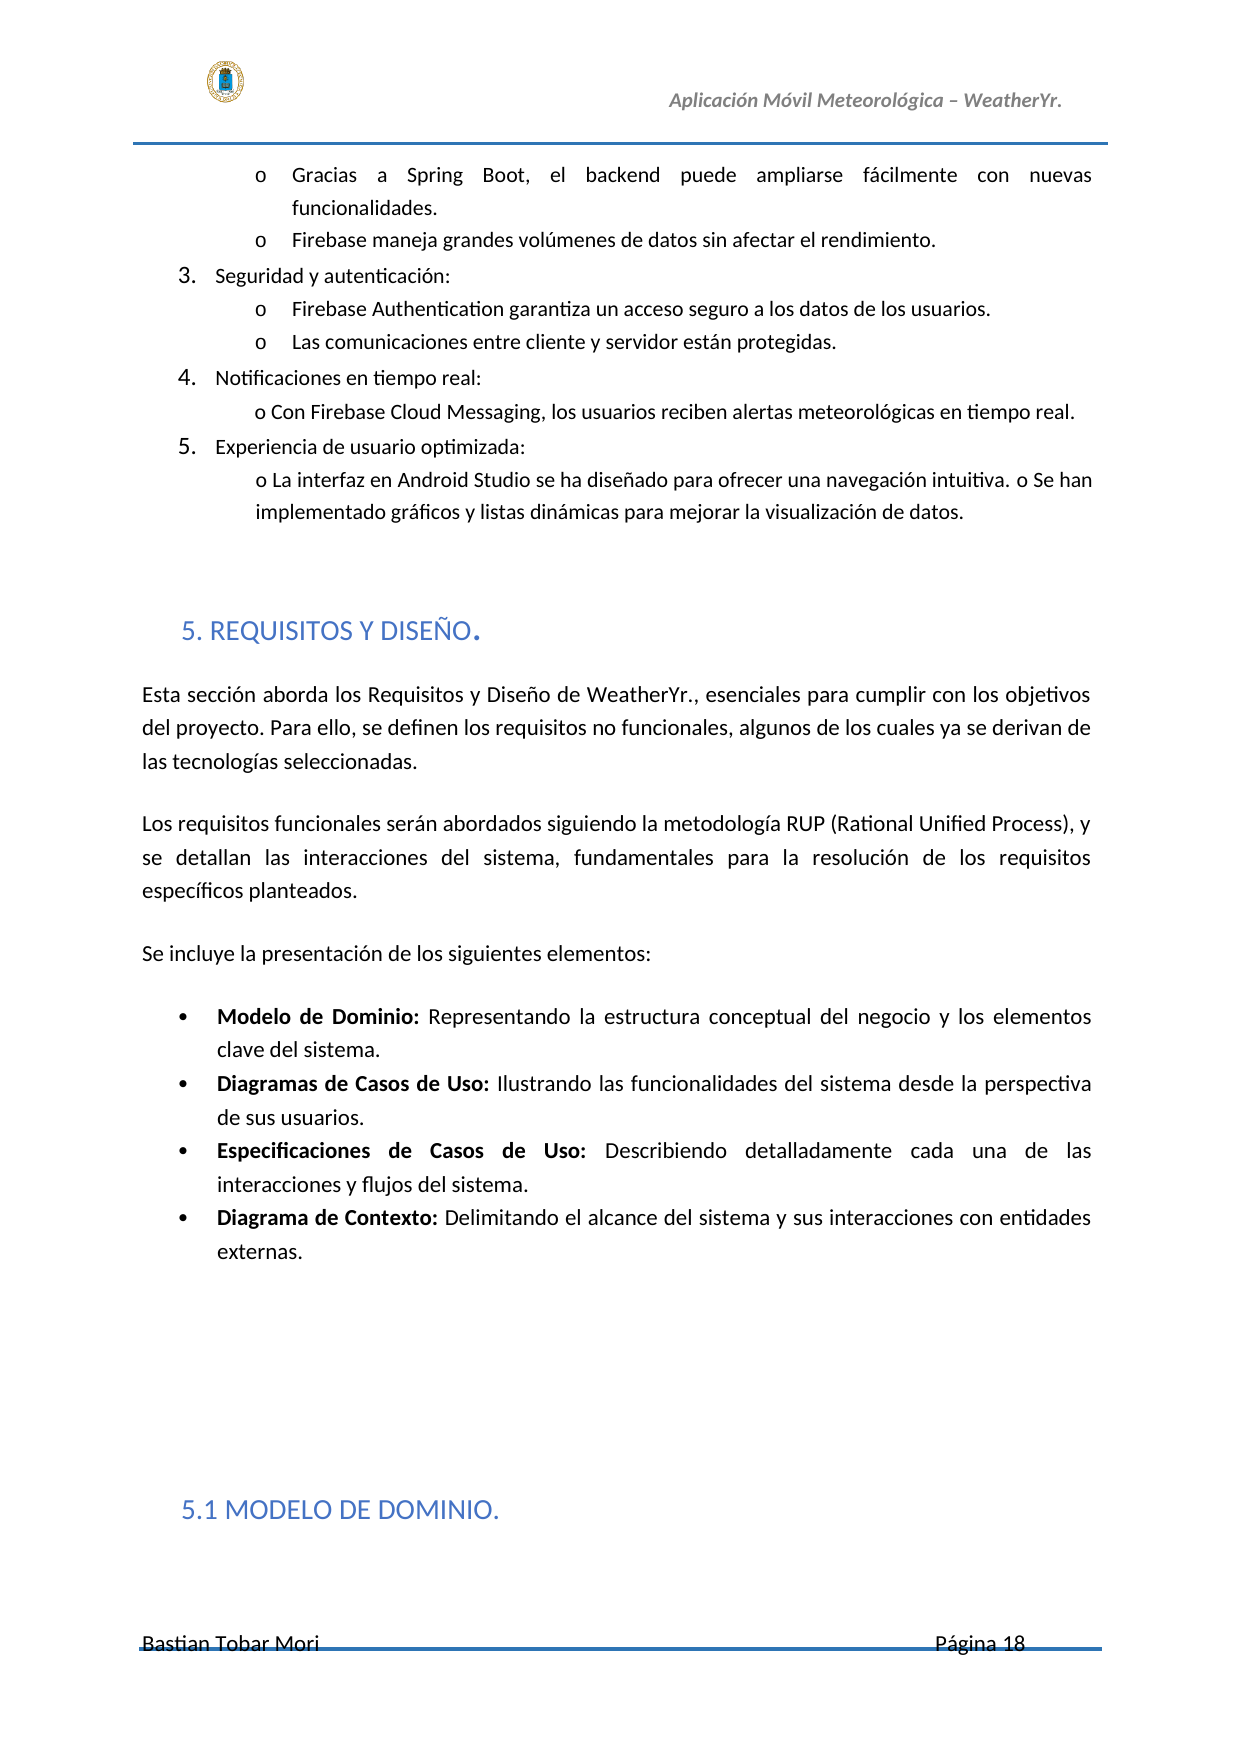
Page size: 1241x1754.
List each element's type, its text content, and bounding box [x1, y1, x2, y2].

list Modelo de Dominio: Representando la estructura conceptual del negocio y los elementos clave del sistema. [179, 1002, 1093, 1064]
list Diagramas de Casos de Uso: Ilustrando las funcionalidades del sistema desde la perspectiva de sus usuarios. [179, 1069, 1093, 1131]
list Firebase Authentication garantiza un acceso seguro a los datos de los usuarios. [254, 295, 1093, 323]
list Notificaciones en tiempo real: [178, 361, 1093, 392]
subtitle 5.1 MODELO DE DOMINIO. [181, 1491, 1093, 1527]
text Esta sección aborda los Requisitos y Diseño de WeatherYr., esenciales para cumplir con los objetivos del proyecto. Para ello, se definen los requisitos no funcionales, algunos de los cuales ya se derivan de las tecnologías seleccionadas. [142, 680, 1093, 775]
list Seguridad y autenticación: [178, 259, 1093, 289]
picture [206, 58, 244, 103]
subtitle 5. REQUISITOS Y DISEÑO. [181, 600, 1093, 651]
list Las comunicaciones entre cliente y servidor están protegidas. [254, 328, 1093, 356]
text Los requisitos funcionales serán abordados siguiendo la metodología RUP (Rational Unified Process), y se detallan las interacciones del sistema, fundamentales para la resolución de los requisitos específicos planteados. [142, 809, 1093, 905]
text Se incluye la presentación de los siguientes elementos: [142, 939, 1093, 967]
list Gracias a Spring Boot, el backend puede ampliarse fácilmente con nuevas funcionalidades. [254, 161, 1093, 221]
text o Con Firebase Cloud Messaging, los usuarios reciben alertas meteorológicas en tiempo real. [254, 398, 1093, 424]
list Experiencia de usuario optimizada: [178, 430, 1093, 460]
list Firebase maneja grandes volúmenes de datos sin afectar el rendimiento. [254, 226, 1093, 253]
list Diagrama de Contexto: Delimitando el alcance del sistema y sus interacciones con entidades externas. [179, 1203, 1093, 1265]
text o La interfaz en Android Studio se ha diseñado para ofrecer una navegación intuitiva. o Se han implementado gráficos y listas dinámicas para mejorar la visualización de datos. [255, 466, 1093, 525]
list Especificaciones de Casos de Uso: Describiendo detalladamente cada una de las interacciones y flujos del sistema. [179, 1136, 1093, 1198]
